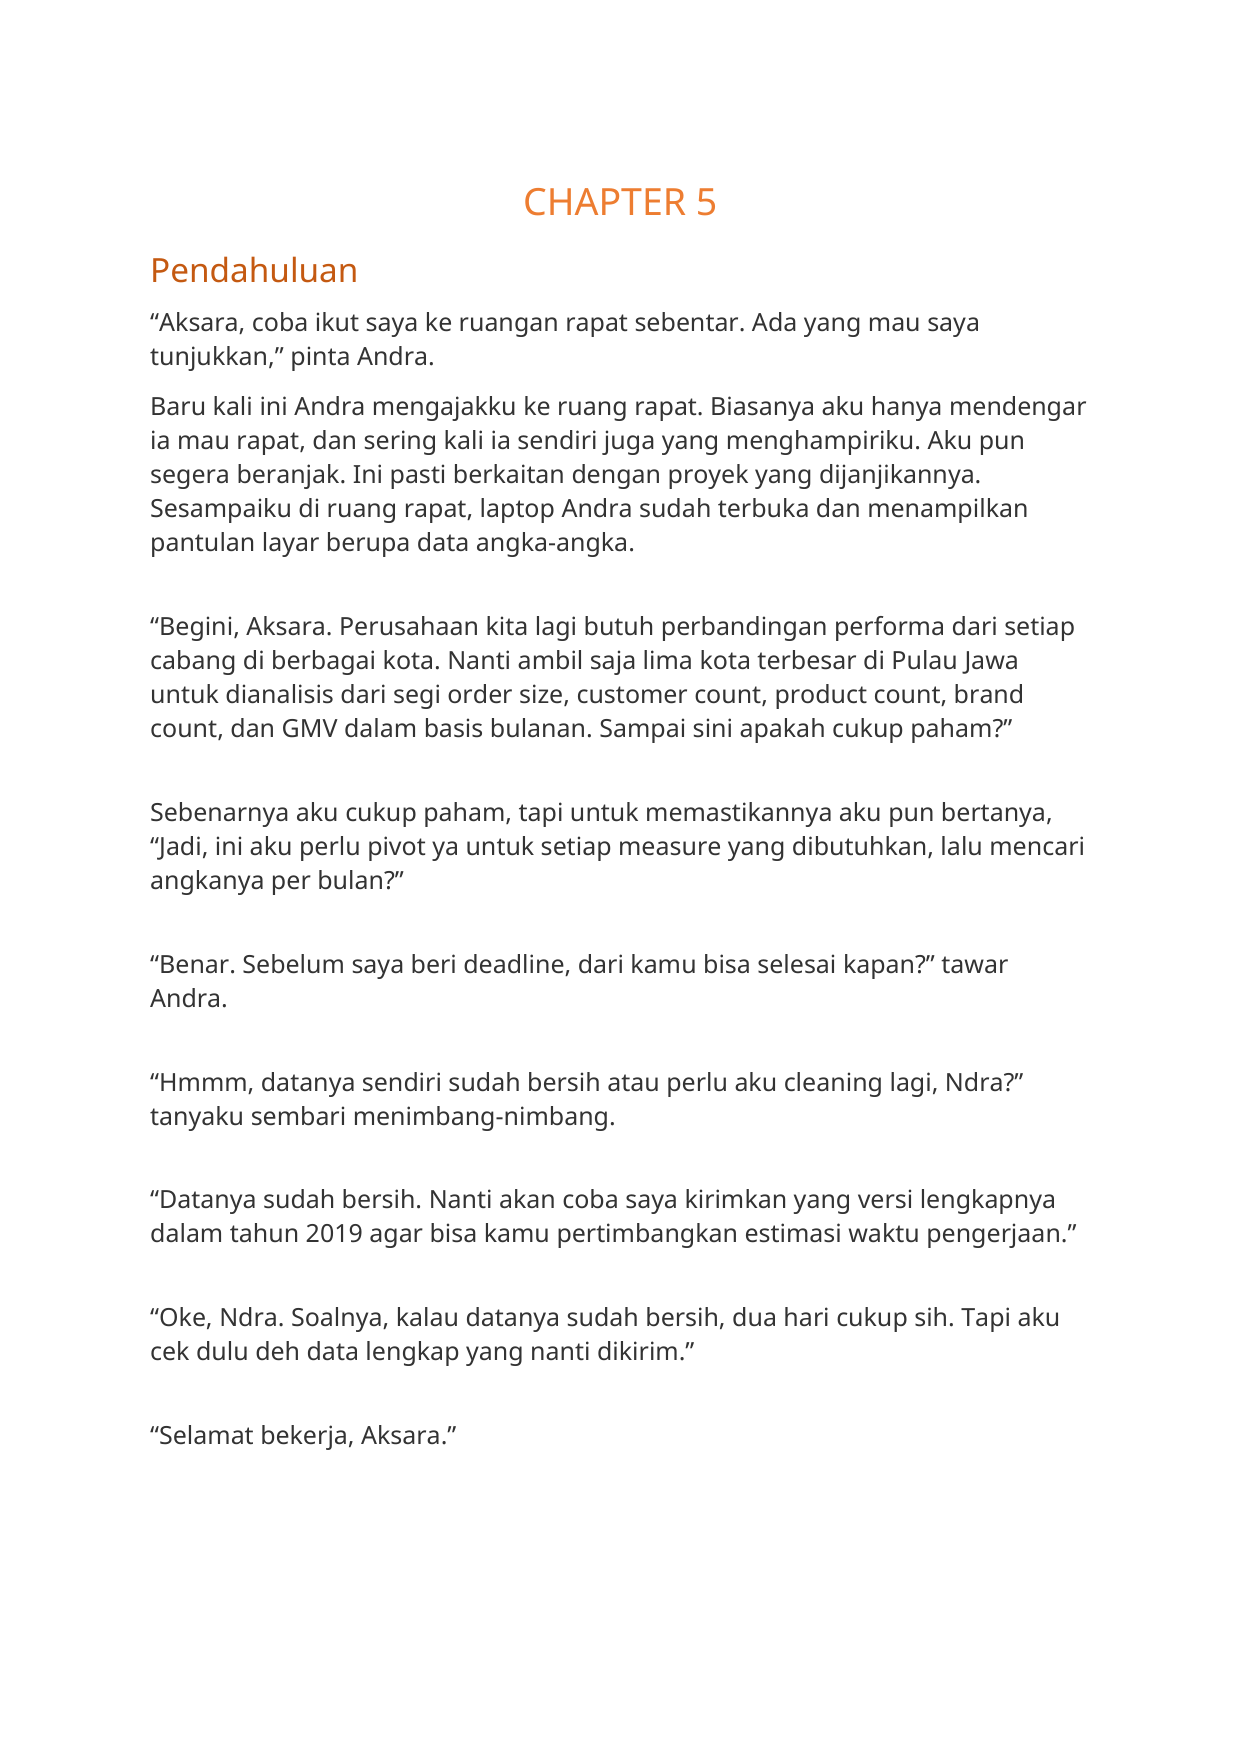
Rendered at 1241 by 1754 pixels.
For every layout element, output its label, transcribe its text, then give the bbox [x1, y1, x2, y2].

text Baru kali ini Andra mengajakku ke ruang rapat. Biasanya aku hanya mendengar ia mau rapat, dan sering kali ia sendiri juga yang menghampiriku. Aku pun segera beranjak. Ini pasti berkaitan dengan proyek yang dijanjikannya. Sesampaiku di ruang rapat, laptop Andra sudah terbuka dan menampilkan pantulan layar berupa data angka-angka. [150, 388, 1090, 559]
text “Benar. Sebelum saya beri deadline, dari kamu bisa selesai kapan?” tawar Andra. [150, 912, 1090, 1014]
text “Selamat bekerja, Aksara.” [150, 1383, 1090, 1452]
subtitle CHAPTER 5 [150, 175, 1090, 226]
text “Begini, Aksara. Perusahaan kita lagi butuh perbandingan performa dari setiap cabang di berbagai kota. Nanti ambil saja lima kota terbesar di Pulau Jawa untuk dianalisis dari segi order size, customer count, product count, brand count, dan GMV dalam basis bulanan. Sampai sini apakah cukup paham?” [150, 574, 1090, 745]
subtitle Pendahuluan [150, 247, 1090, 292]
text “Aksara, coba ikut saya ke ruangan rapat sebentar. Ada yang mau saya tunjukkan,” pinta Andra. [150, 305, 1090, 373]
text “Datanya sudah bersih. Nanti akan coba saya kirimkan yang versi lengkapnya dalam tahun 2019 agar bisa kamu pertimbangkan estimasi waktu pengerjaan.” [150, 1148, 1090, 1250]
text “Oke, Ndra. Soalnya, kalau datanya sudah bersih, dua hari cukup sih. Tapi aku cek dulu deh data lengkap yang nanti dikirim.” [150, 1266, 1090, 1368]
text “Hmmm, datanya sendiri sudah bersih atau perlu aku cleaning lagi, Ndra?” tanyaku sembari menimbang-nimbang. [150, 1030, 1090, 1132]
text Sebenarnya aku cukup paham, tapi untuk memastikannya aku pun bertanya, “Jadi, ini aku perlu pivot ya untuk setiap measure yang dibutuhkan, lalu mencari angkanya per bulan?” [150, 760, 1090, 897]
